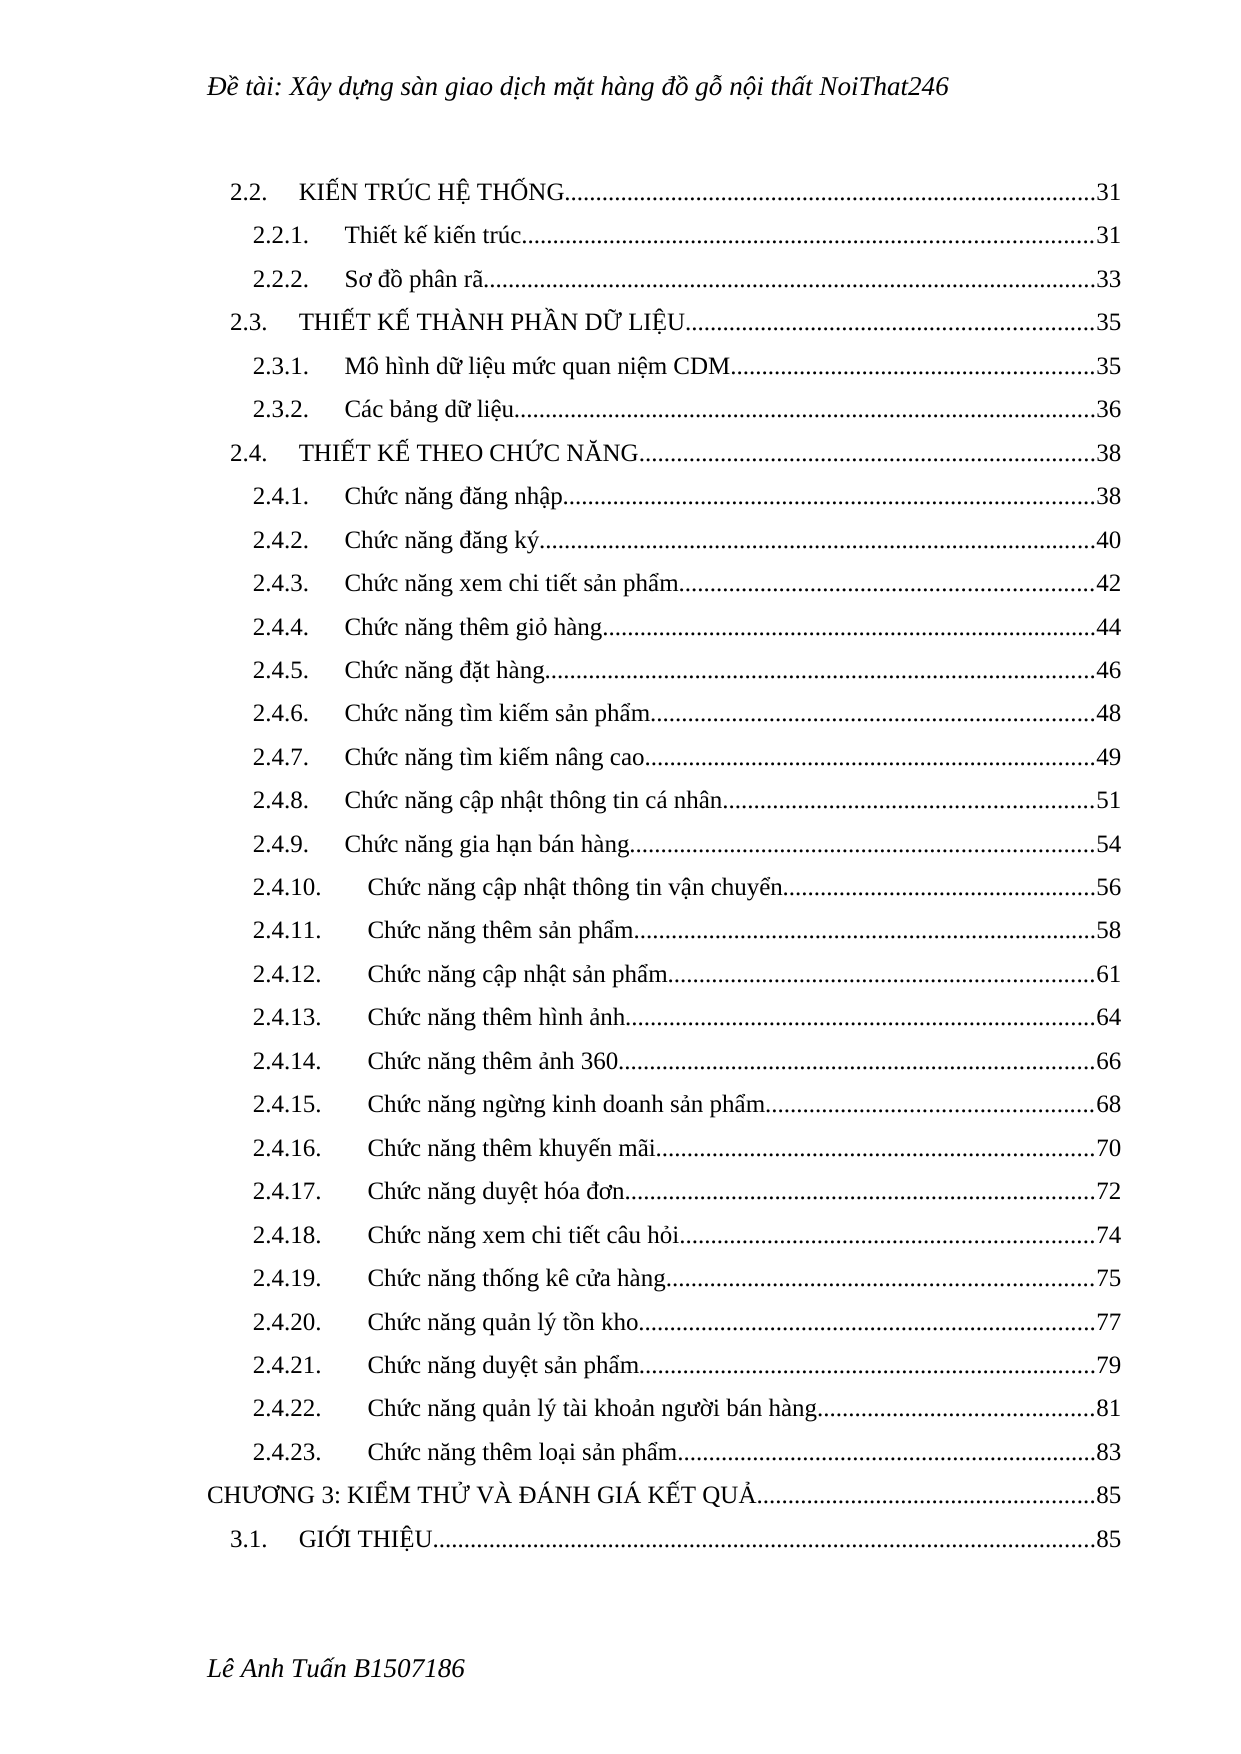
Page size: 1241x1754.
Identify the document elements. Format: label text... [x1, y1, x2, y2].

text 2.4.2. Chức năng đăng ký 40 [253, 525, 1122, 553]
text 2.3. THIẾT KẾ THÀNH PHẦN DỮ LIỆU 35 [230, 307, 1122, 336]
text 2.4.15. Chức năng ngừng kinh doanh sản phẩm 68 [253, 1089, 1122, 1118]
text 2.4.14. Chức năng thêm ảnh 360 66 [253, 1046, 1122, 1075]
text 2.4.8. Chức năng cập nhật thông tin cá nhân 51 [253, 785, 1122, 814]
text 2.4.9. Chức năng gia hạn bán hàng 54 [253, 829, 1122, 857]
text 2.4.17. Chức năng duyệt hóa đơn 72 [253, 1176, 1122, 1205]
text 2.4. THIẾT KẾ THEO CHỨC NĂNG 38 [230, 438, 1122, 467]
text 2.4.12. Chức năng cập nhật sản phẩm 61 [253, 959, 1122, 988]
text 2.4.18. Chức năng xem chi tiết câu hỏi 74 [253, 1220, 1122, 1248]
text 2.4.20. Chức năng quản lý tồn kho 77 [253, 1307, 1122, 1335]
text 2.4.10. Chức năng cập nhật thông tin vận chuyển 56 [253, 872, 1122, 901]
text 2.4.16. Chức năng thêm khuyến mãi 70 [253, 1133, 1122, 1162]
text 3.1. GIỚI THIỆU 85 [230, 1524, 1122, 1552]
text 2.2.1. Thiết kế kiến trúc 31 [253, 221, 1122, 249]
text 2.4.6. Chức năng tìm kiếm sản phẩm 48 [253, 698, 1122, 727]
text 2.2.2. Sơ đồ phân rã 33 [253, 264, 1122, 293]
text 2.2. KIẾN TRÚC HỆ THỐNG 31 [230, 177, 1122, 206]
text CHƯƠNG 3: KIỂM THỬ VÀ ĐÁNH GIÁ KẾT QUẢ 85 [207, 1480, 1122, 1509]
text 2.4.23. Chức năng thêm loại sản phẩm 83 [253, 1437, 1122, 1466]
text 2.4.1. Chức năng đăng nhập 38 [253, 481, 1122, 510]
text 2.3.1. Mô hình dữ liệu mức quan niệm CDM 35 [253, 351, 1122, 380]
text 2.4.4. Chức năng thêm giỏ hàng 44 [253, 612, 1122, 640]
text 2.3.2. Các bảng dữ liệu 36 [253, 394, 1122, 423]
text 2.4.7. Chức năng tìm kiếm nâng cao 49 [253, 742, 1122, 771]
text 2.4.21. Chức năng duyệt sản phẩm 79 [253, 1350, 1122, 1379]
text 2.4.3. Chức năng xem chi tiết sản phẩm 42 [253, 568, 1122, 597]
text 2.4.19. Chức năng thống kê cửa hàng 75 [253, 1263, 1122, 1292]
text 2.4.13. Chức năng thêm hình ảnh 64 [253, 1002, 1122, 1031]
text 2.4.5. Chức năng đặt hàng 46 [253, 655, 1122, 684]
text 2.4.22. Chức năng quản lý tài khoản người bán hàng 81 [253, 1393, 1122, 1422]
text 2.4.11. Chức năng thêm sản phẩm 58 [253, 916, 1122, 944]
